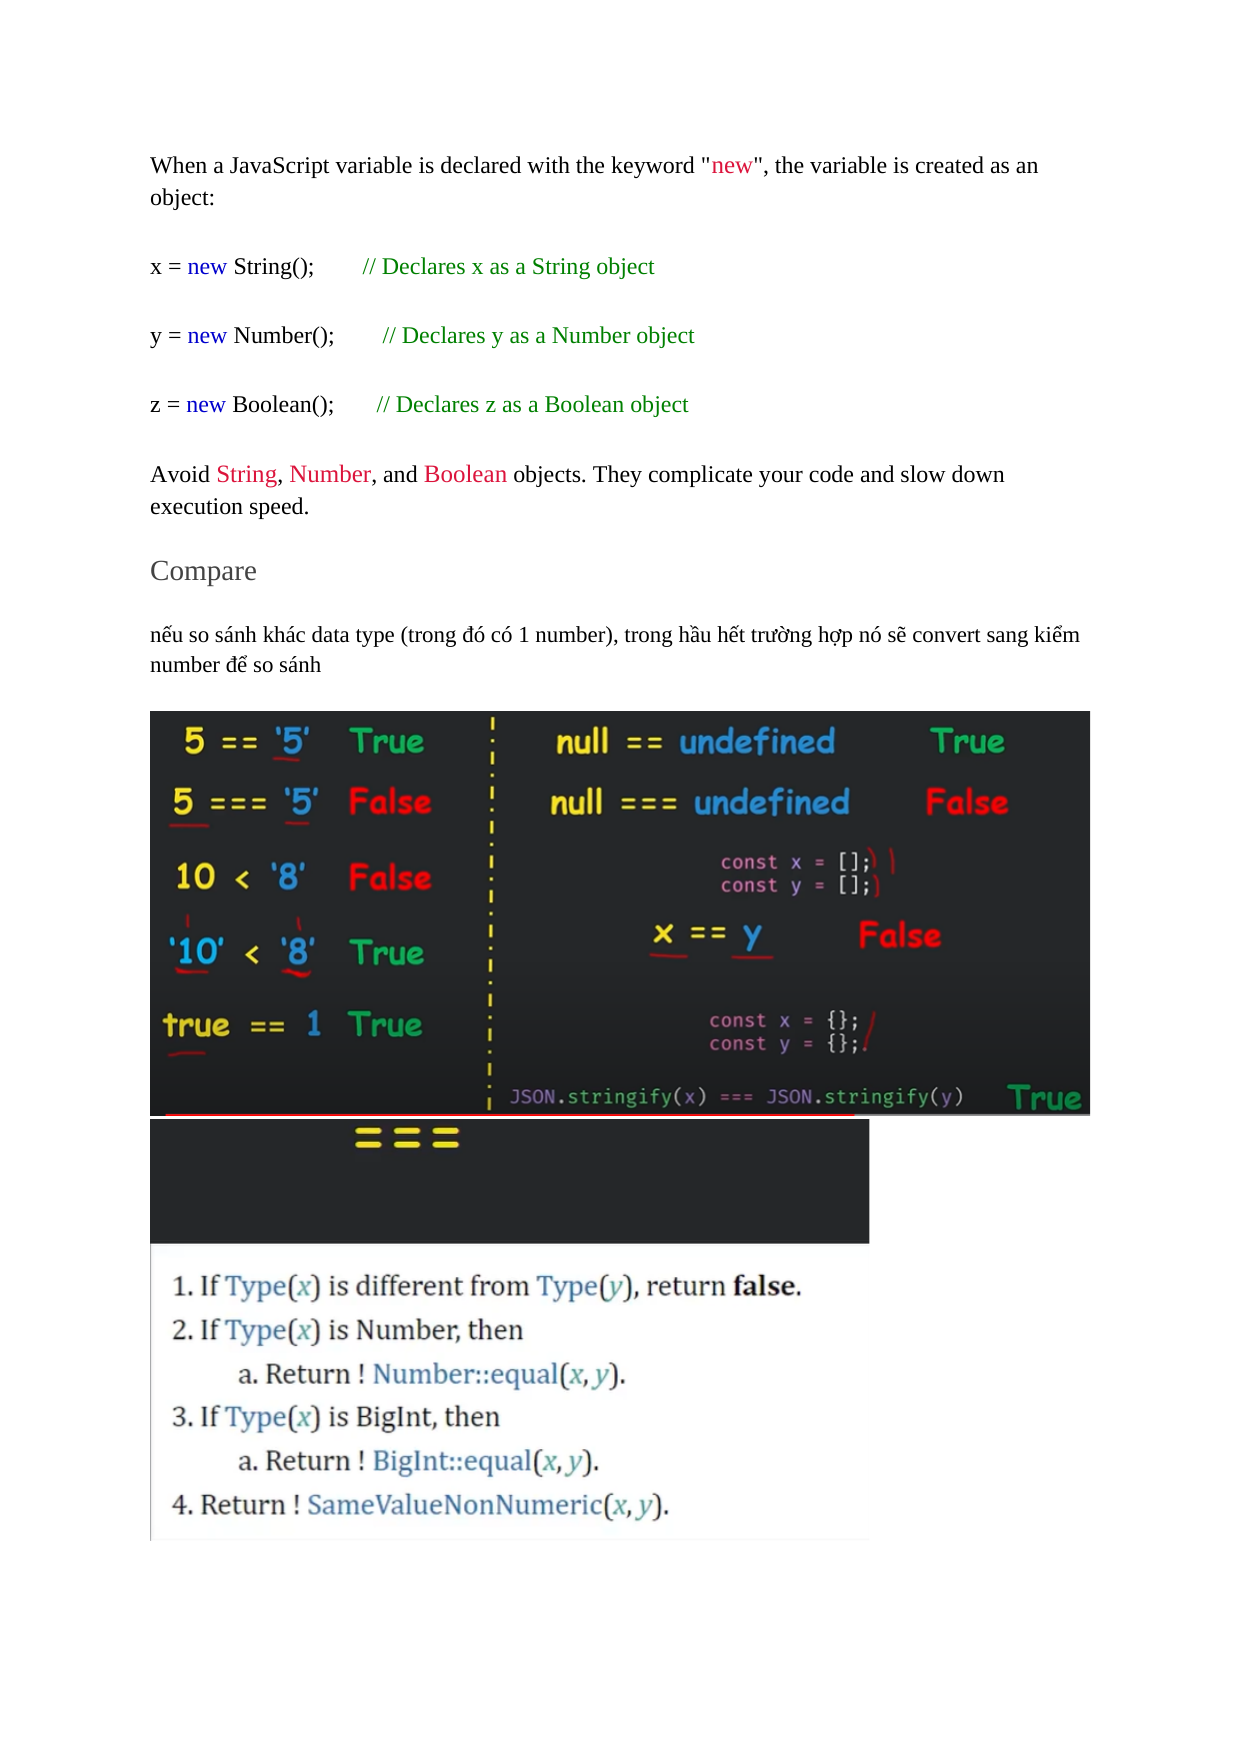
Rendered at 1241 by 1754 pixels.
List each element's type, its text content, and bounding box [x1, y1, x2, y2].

picture [150, 1119, 870, 1541]
text Compare [150, 553, 1090, 587]
text Avoid String, Number, and Boolean objects. They complicate your code and slow down execution speed. [150, 459, 1090, 520]
text When a JavaScript variable is declared with the keyword "new", the variable is created as an object: [150, 150, 1090, 210]
text z = new Boolean(); // Declares z as a Boolean object [119, 390, 1121, 418]
picture [150, 711, 1091, 1116]
text y = new Number(); // Declares y as a Number object [119, 321, 1121, 349]
text x = new String(); // Declares x as a String object [119, 252, 1121, 279]
text nếu so sánh khác data type (trong đó có 1 number), trong hầu hết trường hợp nó sẽ convert sang kiểm number để so sánh [150, 621, 1090, 677]
